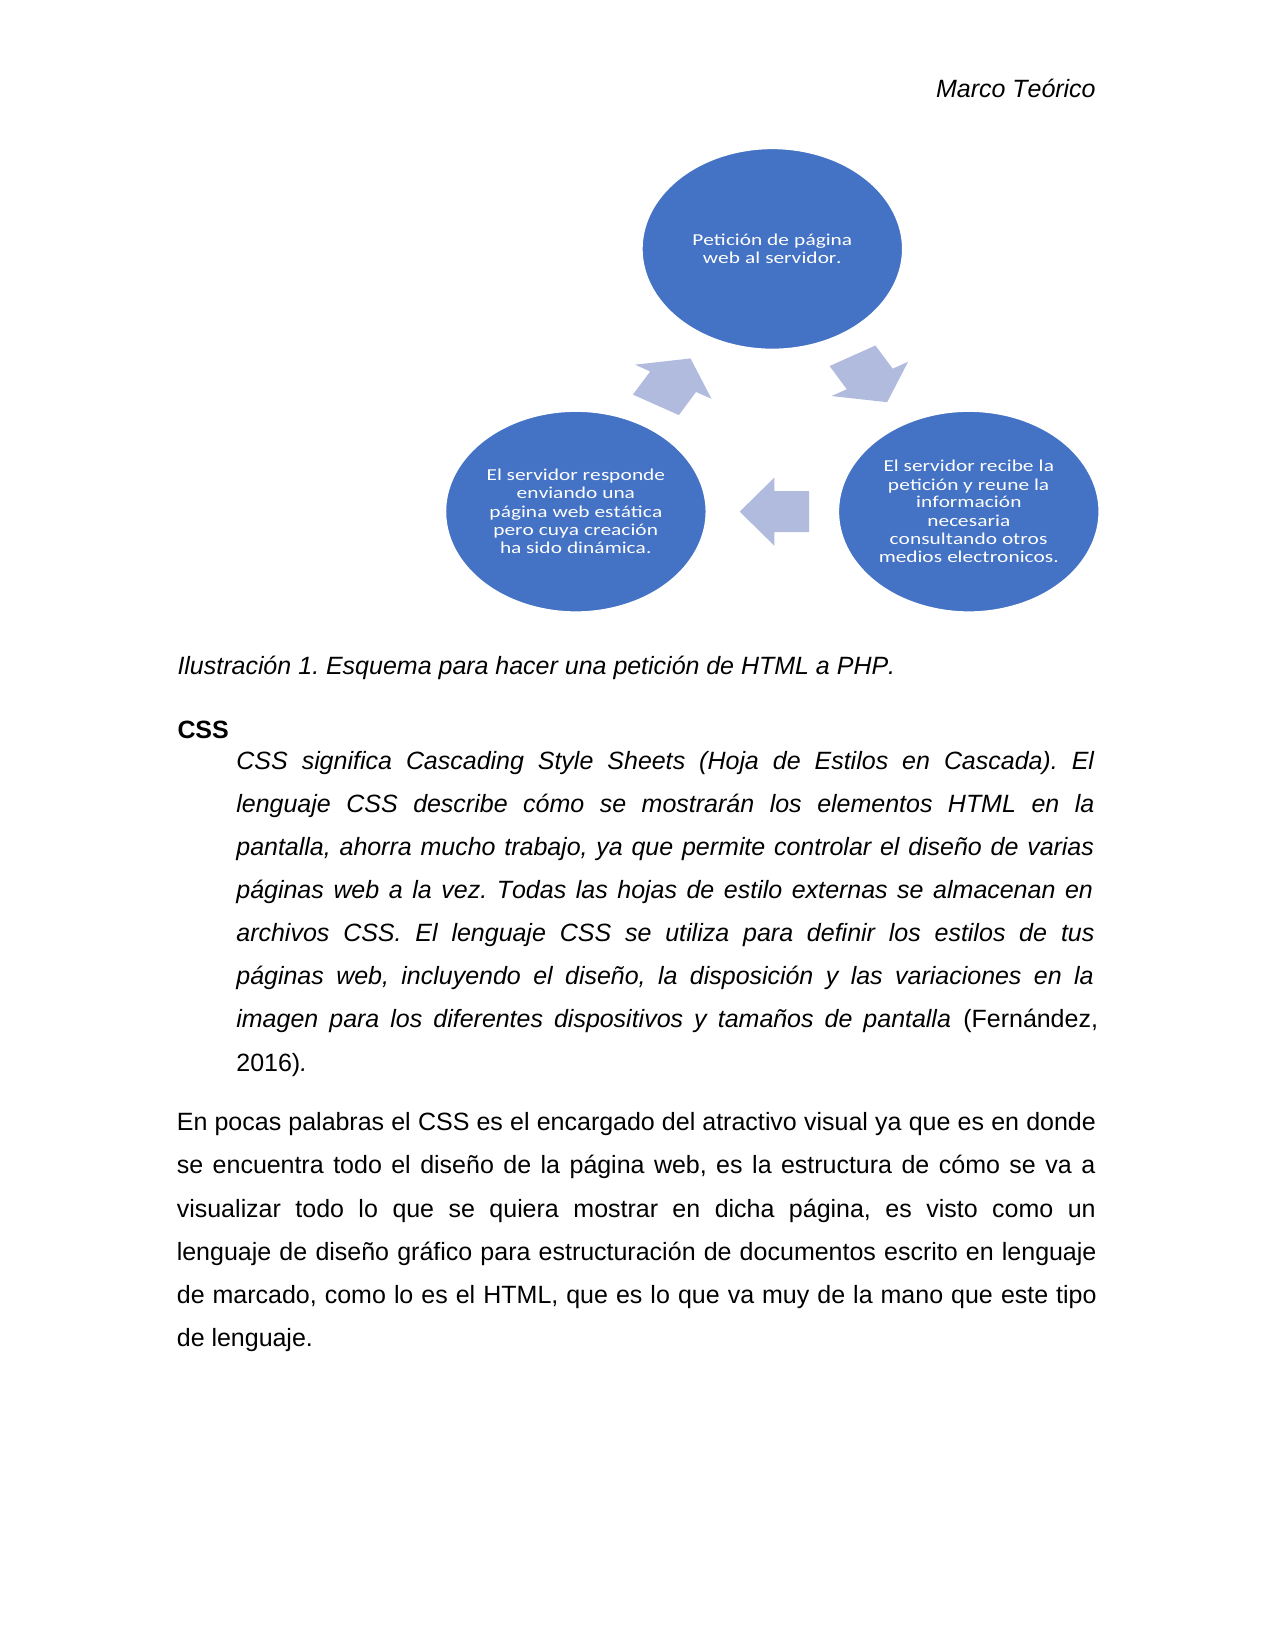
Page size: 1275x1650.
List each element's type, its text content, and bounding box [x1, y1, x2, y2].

text Ilustración 1. Esquema para hacer una petición de HTML a PHP. [177, 651, 1098, 679]
subtitle CSS [177, 715, 1098, 743]
text CSS significa Cascading Style Sheets (Hoja de Estilos en Cascada). El lenguaje CSS describe cómo se mostrarán los elementos HTML en la pantalla, ahorra mucho trabajo, ya que permite controlar el diseño de varias páginas web a la vez. Todas las hojas de estilo externas se almacenan en archivos CSS. El lenguaje CSS se utiliza para definir los estilos de tus páginas web, incluyendo el diseño, la disposición y las variaciones en la imagen para los diferentes dispositivos y tamaños de pantalla . [236, 746, 1098, 1076]
text En pocas palabras el CSS es el encargado del atractivo visual ya que es en donde se encuentra todo el diseño de la página web, es la estructura de cómo se va a visualizar todo lo que se quiera mostrar en dicha página, es visto como un lenguaje de diseño gráfico para estructuración de documentos escrito en lenguaje de marcado, como lo es el HTML, que es lo que va muy de la mano que este tipo de lenguaje. [177, 1107, 1098, 1352]
